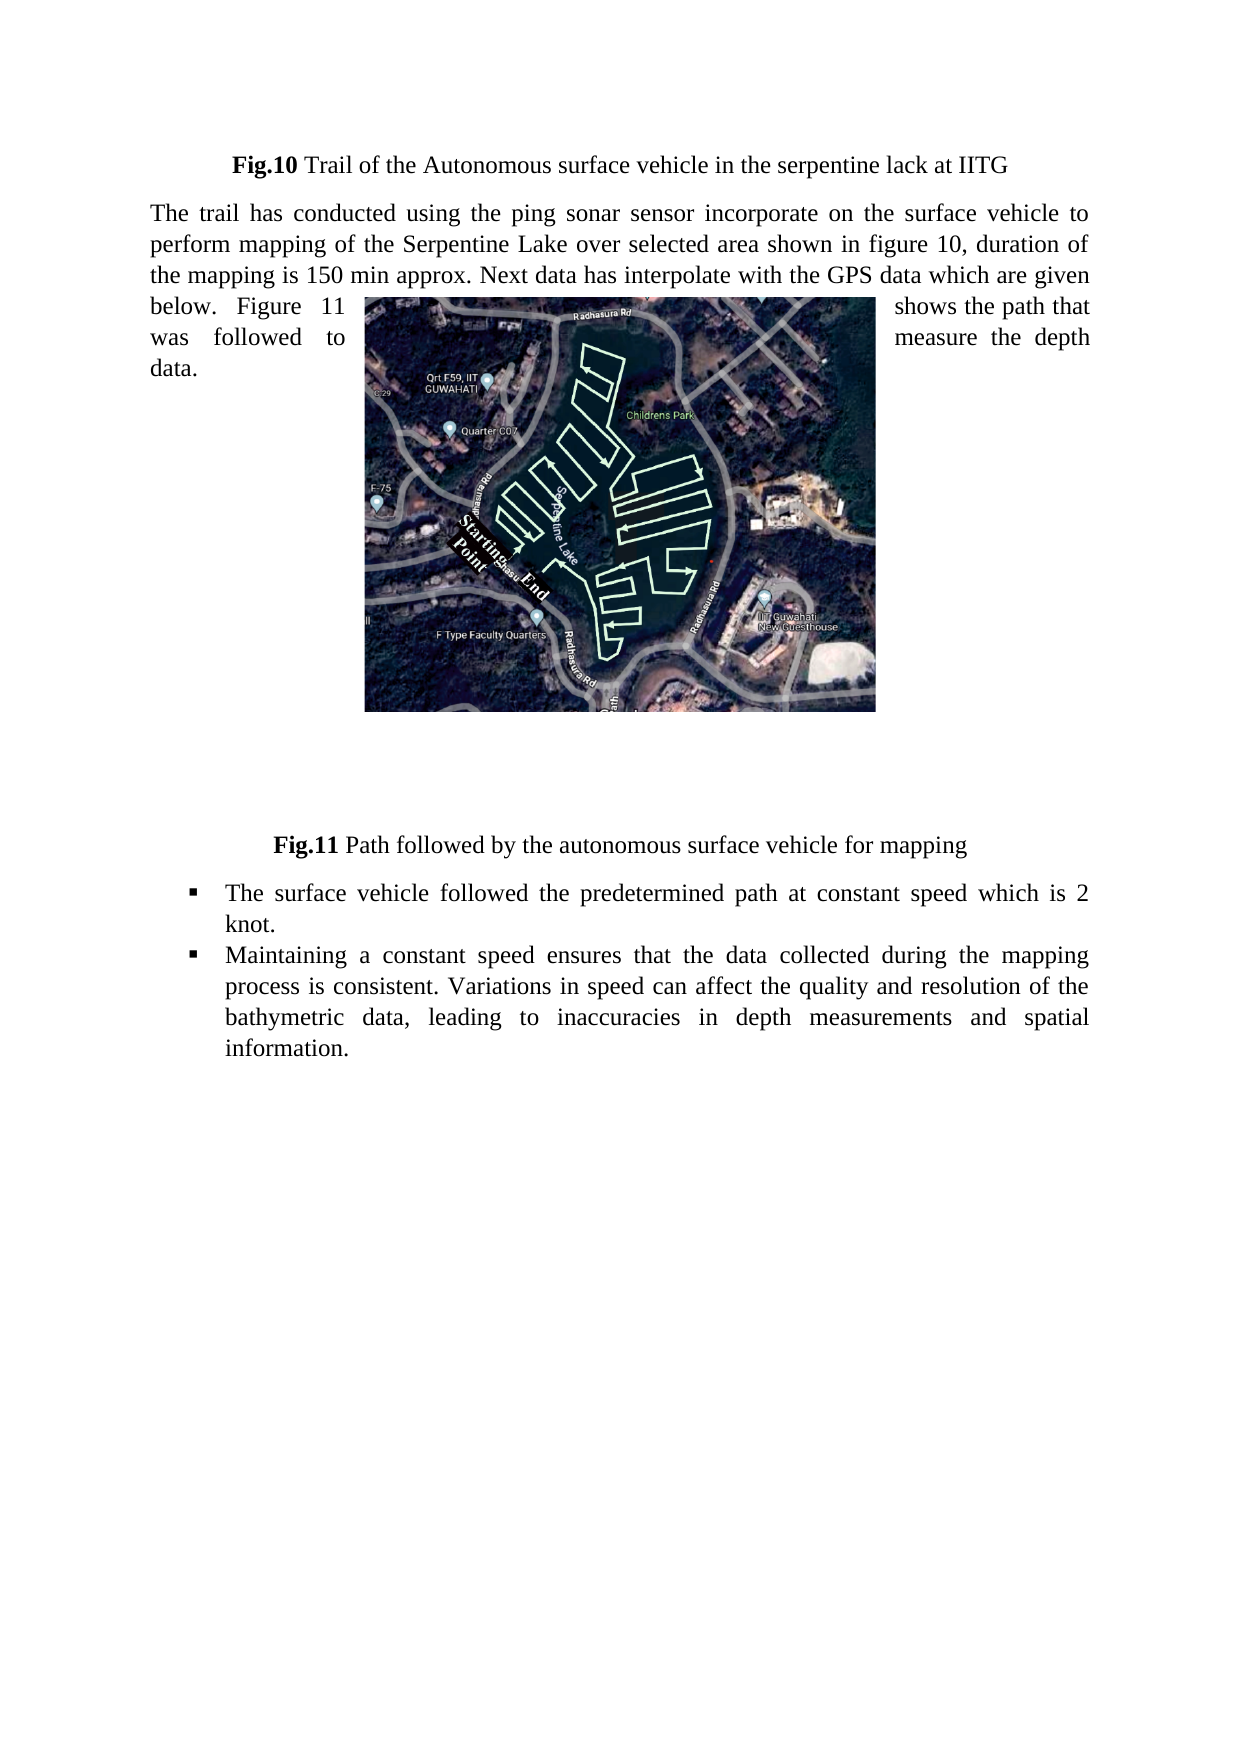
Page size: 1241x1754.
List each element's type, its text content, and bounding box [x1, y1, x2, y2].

text Fig.10 Trail of the Autonomous surface vehicle in the serpentine lack at IITG [150, 150, 1090, 179]
text The trail has conducted using the ping sonar sensor incorporate on the surface vehicle to perform mapping of the Serpentine Lake over selected area shown in figure 10, duration of the mapping is 150 min approx. Next data has interpolate with the GPS data which are given below. Figure 11 shows the path that was followed to measure the depth data. [150, 198, 1090, 382]
list Maintaining a constant speed ensures that the data collected during the mapping process is consistent. Variations in speed can affect the quality and resolution of the bathymetric data, leading to inaccuracies in depth measurements and spatial information. [187, 940, 1090, 1062]
text Fig.11 Path followed by the autonomous surface vehicle for mapping [150, 830, 1090, 859]
picture [364, 297, 876, 712]
list The surface vehicle followed the predetermined path at constant speed which is 2 knot. [187, 878, 1090, 937]
